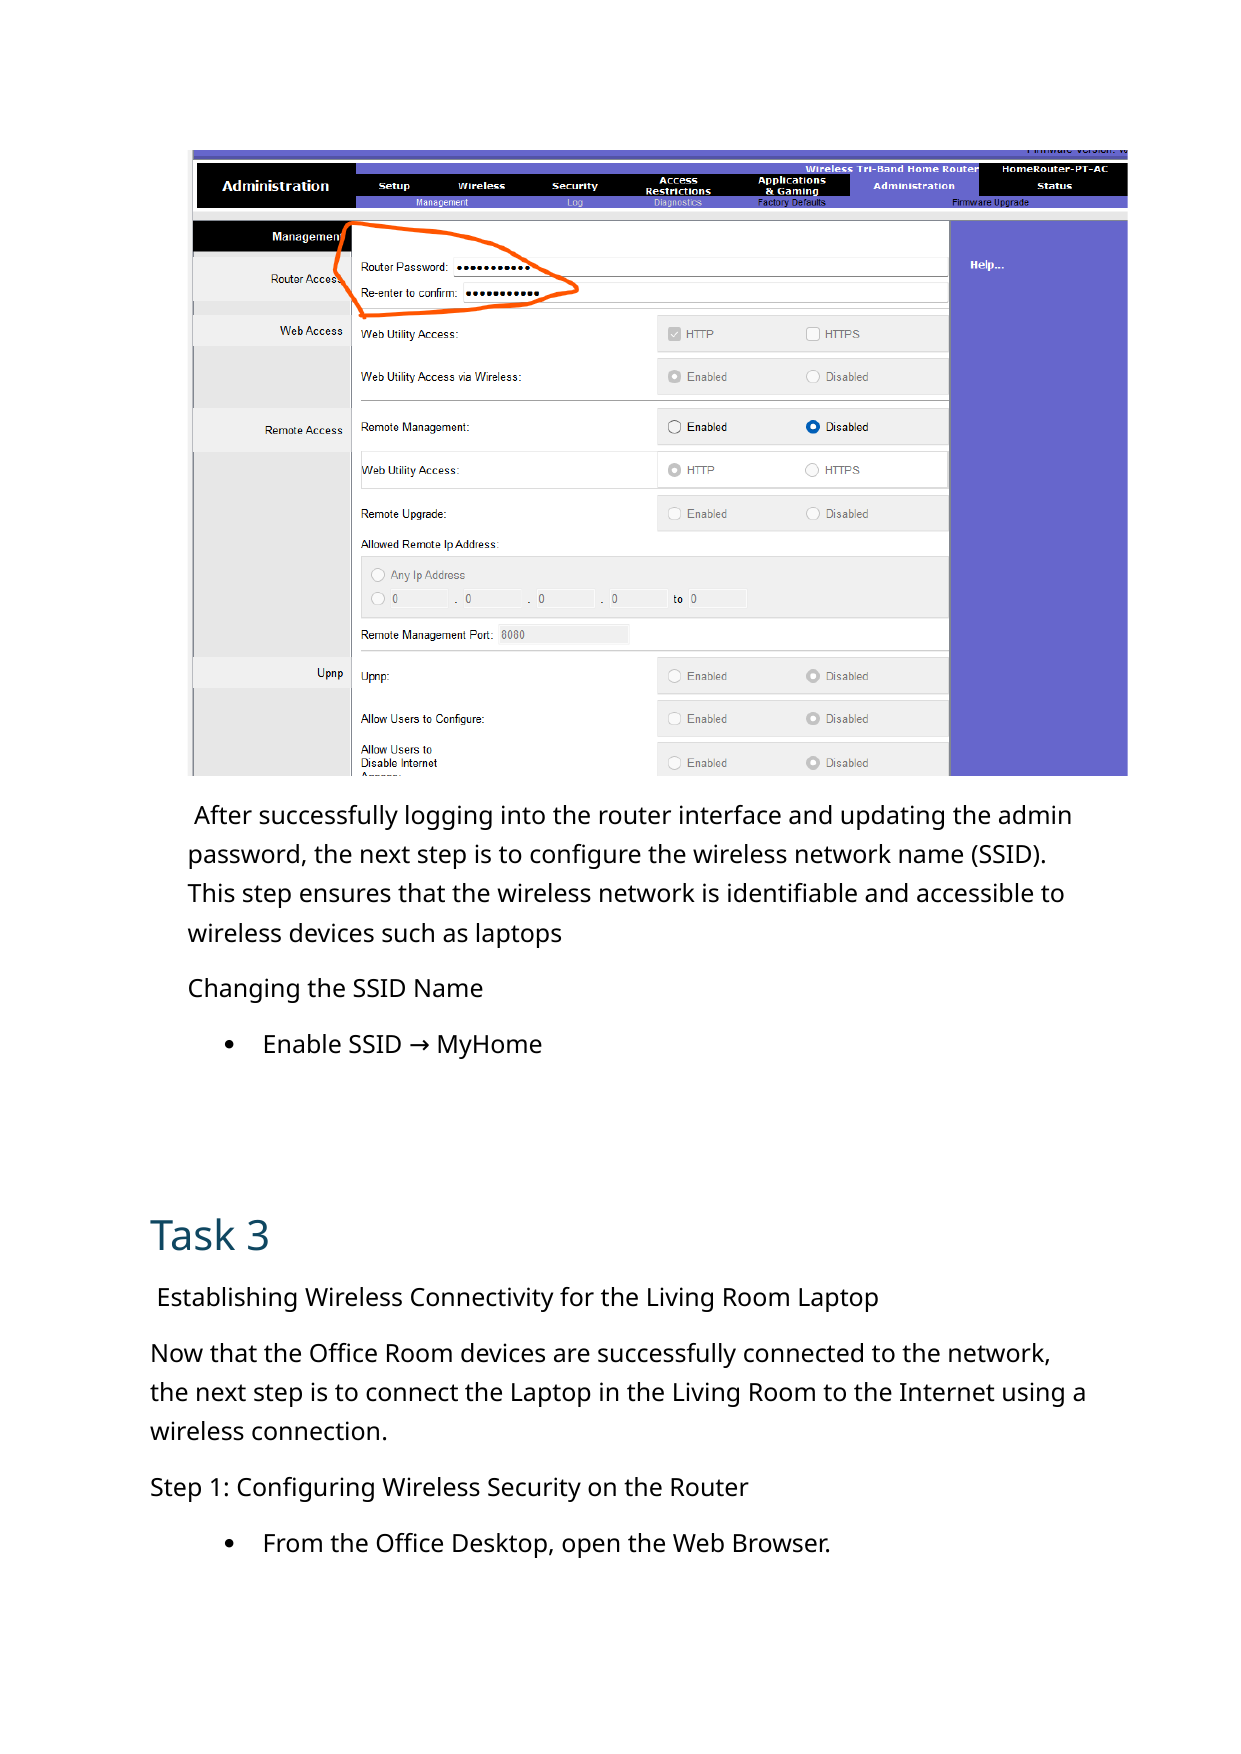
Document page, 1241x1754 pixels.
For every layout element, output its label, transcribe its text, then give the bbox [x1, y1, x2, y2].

list Enable SSID → MyHome [225, 1027, 1090, 1061]
subtitle Task 3 [150, 1206, 1090, 1263]
text Step 1: Configuring Wireless Security on the Router [150, 1470, 1090, 1504]
picture [187, 150, 1128, 776]
text After successfully logging into the router interface and updating the admin password, the next step is to configure the wireless network name (SSID). This step ensures that the wireless network is identifiable and accessible to wireless devices such as laptops [187, 798, 1090, 949]
text Changing the SSID Name [187, 971, 1090, 1005]
text Now that the Office Room devices are successfully connected to the network, the next step is to connect the Laptop in the Living Room to the Internet using a wireless connection. [150, 1336, 1090, 1448]
text Establishing Wireless Connectivity for the Living Room Laptop [150, 1280, 1090, 1314]
list From the Office Desktop, open the Web Browser. [225, 1526, 1090, 1560]
